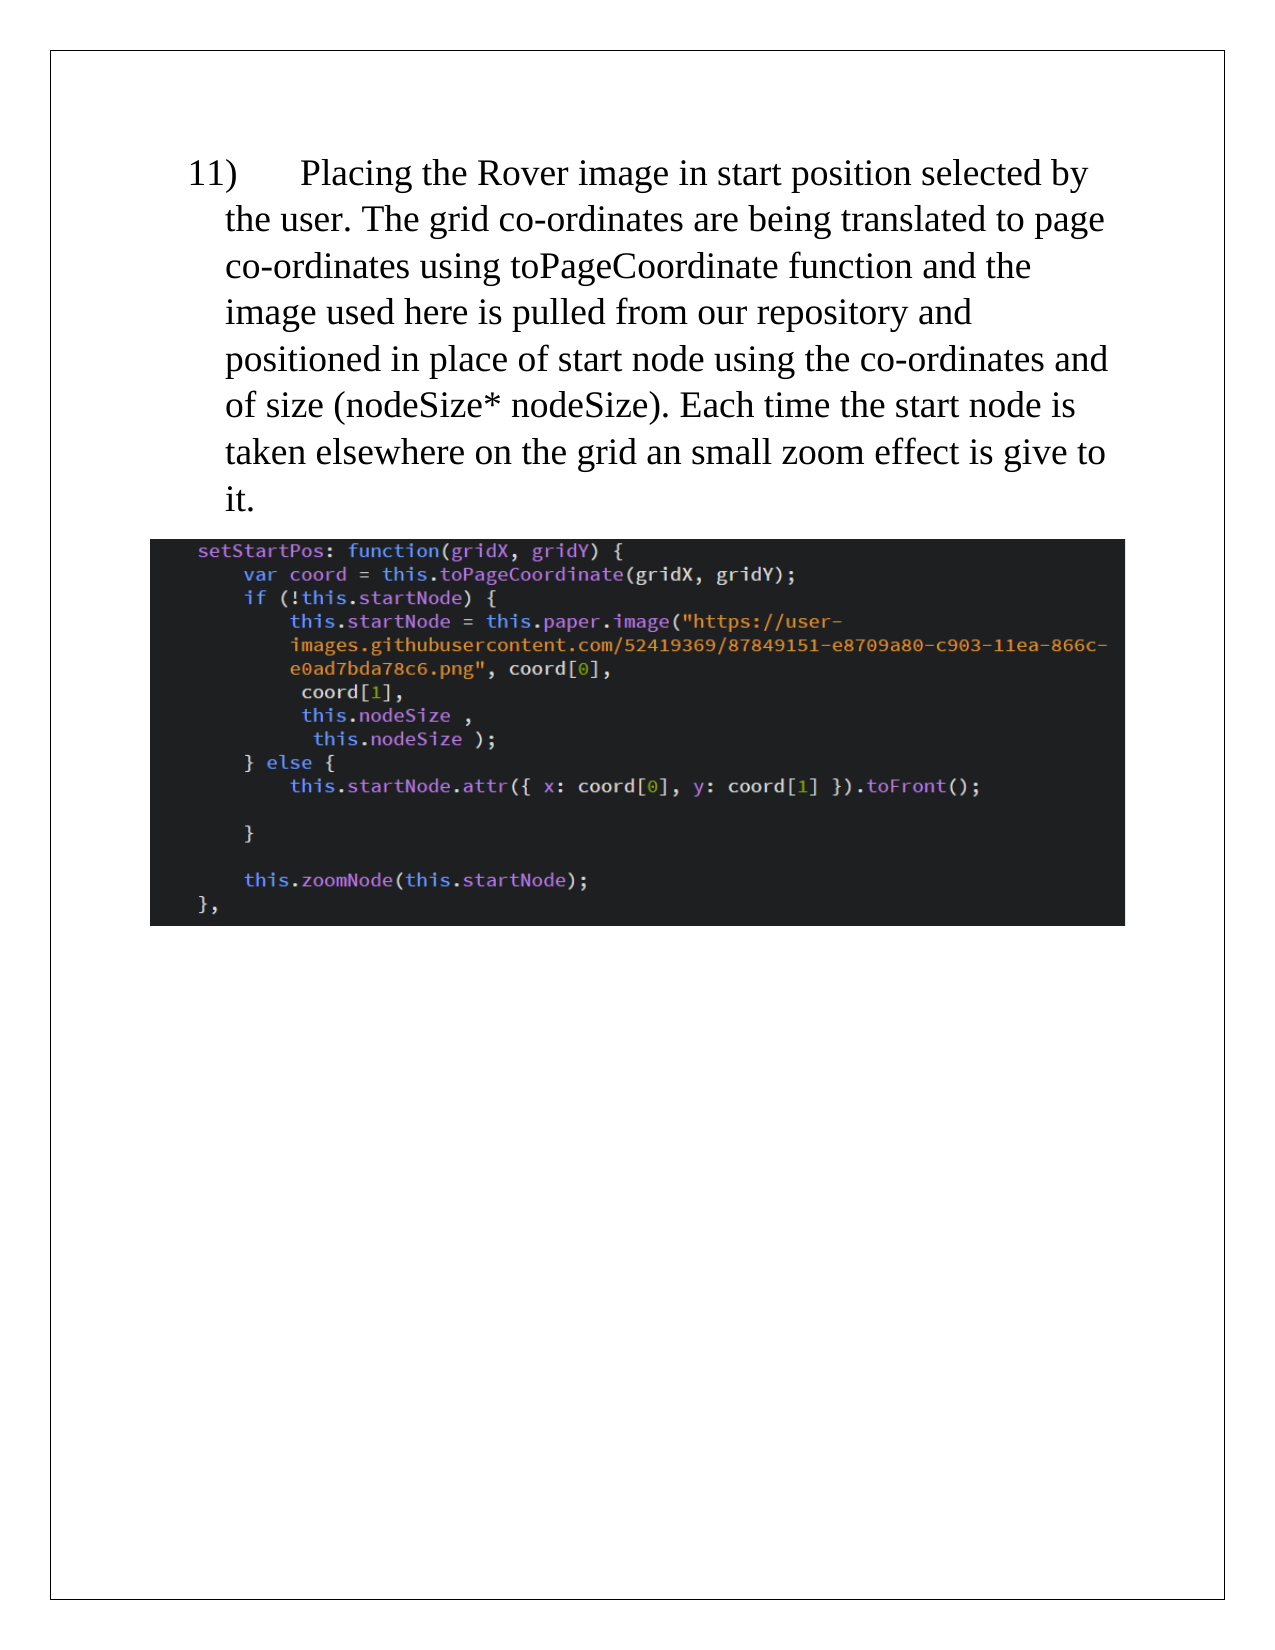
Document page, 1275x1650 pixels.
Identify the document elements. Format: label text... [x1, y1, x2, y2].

list Placing the Rover image in start position selected by the user. The grid co-ordinates are being translated to page co-ordinates using toPageCoordinate function and the image used here is pulled from our repository and positioned in place of start node using the co-ordinates and of size (nodeSize* nodeSize). Each time the start node is taken elsewhere on the grid an small zoom effect is give to it. [187, 150, 1125, 519]
picture [150, 539, 1125, 926]
